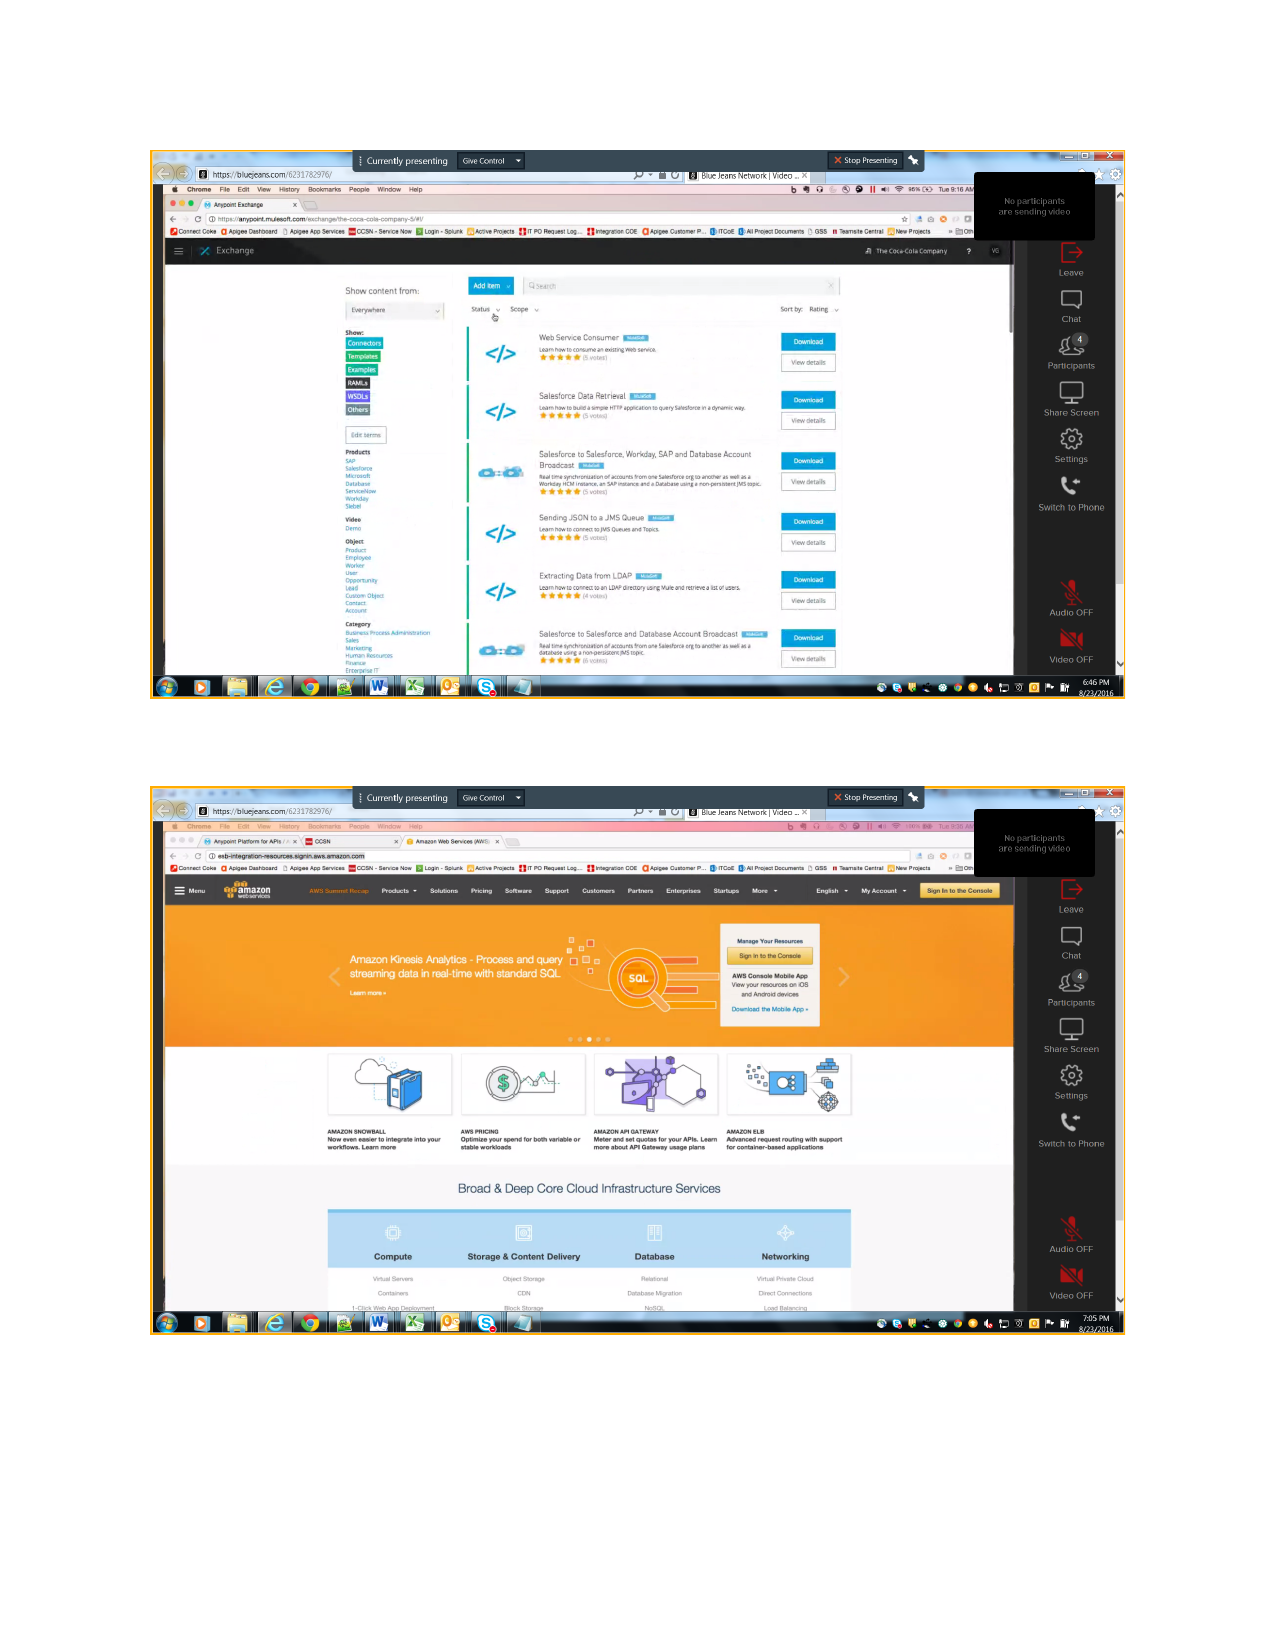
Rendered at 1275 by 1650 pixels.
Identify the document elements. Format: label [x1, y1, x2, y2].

picture [150, 150, 1125, 699]
picture [150, 786, 1125, 1335]
